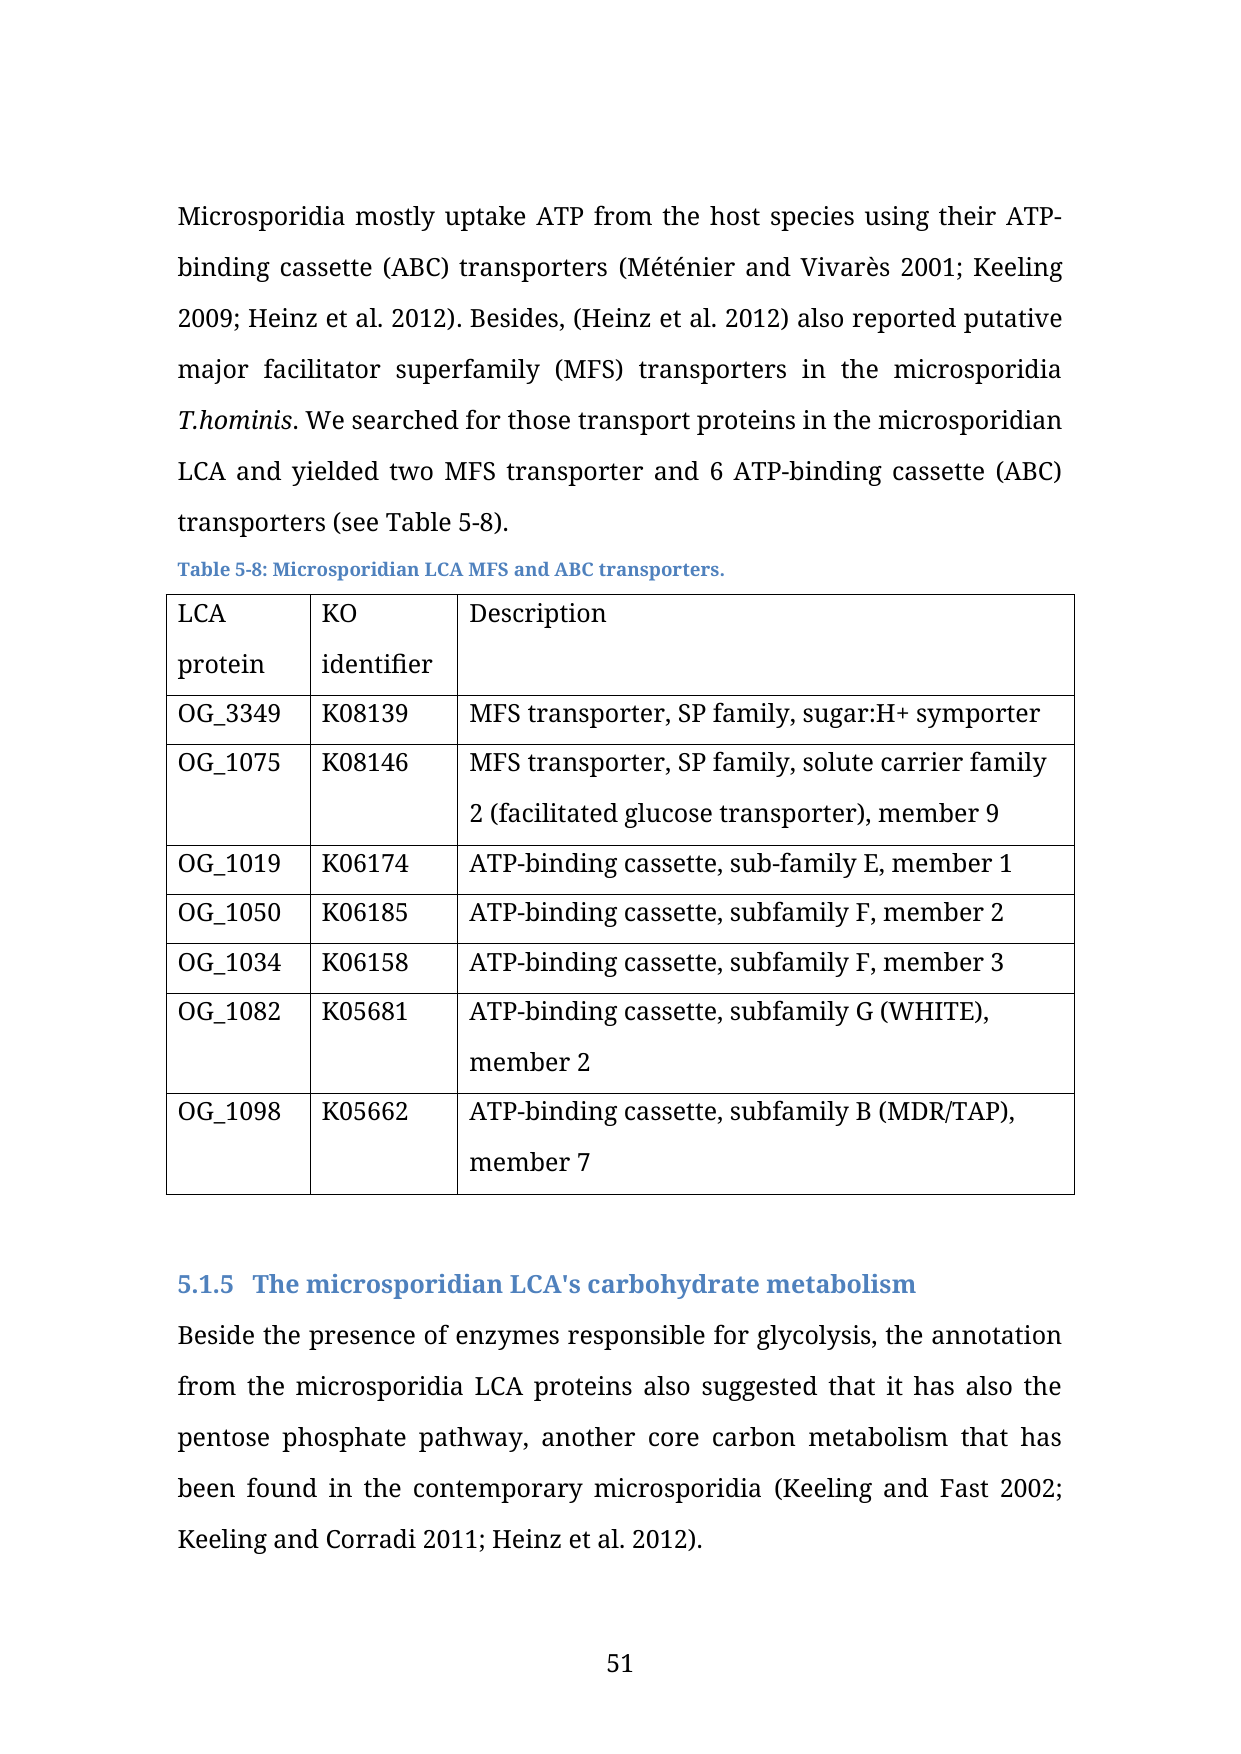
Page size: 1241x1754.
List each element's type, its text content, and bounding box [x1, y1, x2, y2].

table_cell K08146 [311, 745, 457, 844]
table_cell OG_1034 [167, 944, 310, 993]
table_cell ATP-binding cassette, subfamily B (MDR/TAP), member 7 [458, 1094, 1074, 1193]
table_cell OG_1098 [167, 1094, 310, 1193]
table_cell OG_1082 [167, 994, 310, 1093]
table_cell ATP-binding cassette, subfamily F, member 2 [458, 895, 1074, 943]
table_cell K05662 [311, 1094, 457, 1193]
table_cell ATP-binding cassette, subfamily F, member 3 [458, 944, 1074, 993]
table_cell OG_1050 [167, 895, 310, 943]
table_cell MFS transporter, SP family, solute carrier family 2 (facilitated glucose transporter), member 9 [458, 745, 1074, 844]
table_cell K08139 [311, 696, 457, 744]
table_header KO identifier [311, 595, 457, 695]
table_cell K06185 [311, 895, 457, 943]
table_cell K05681 [311, 994, 457, 1093]
text Beside the presence of enzymes responsible for glycolysis, the annotation from the microsporidia LCA proteins also suggested that it has also the pentose phosphate pathway, another core carbon metabolism that has been found in the contemporary microsporidia (Keeling and Fast 2002; Keeling and Corradi 2011; Heinz et al. 2012). [177, 1317, 1063, 1556]
table_cell OG_1019 [167, 846, 310, 894]
table_header Description [458, 595, 1074, 695]
table_cell ATP-binding cassette, subfamily G (WHITE), member 2 [458, 994, 1074, 1093]
table_cell K06174 [311, 846, 457, 894]
subtitle The microsporidian LCA's carbohydrate metabolism [177, 1266, 1063, 1300]
table_cell ATP-binding cassette, sub-family E, member 1 [458, 846, 1074, 894]
table_header LCA protein [167, 595, 310, 695]
table_cell K06158 [311, 944, 457, 993]
table_cell MFS transporter, SP family, sugar:H+ symporter [458, 696, 1074, 744]
table_cell OG_3349 [167, 696, 310, 744]
table_cell OG_1075 [167, 745, 310, 844]
